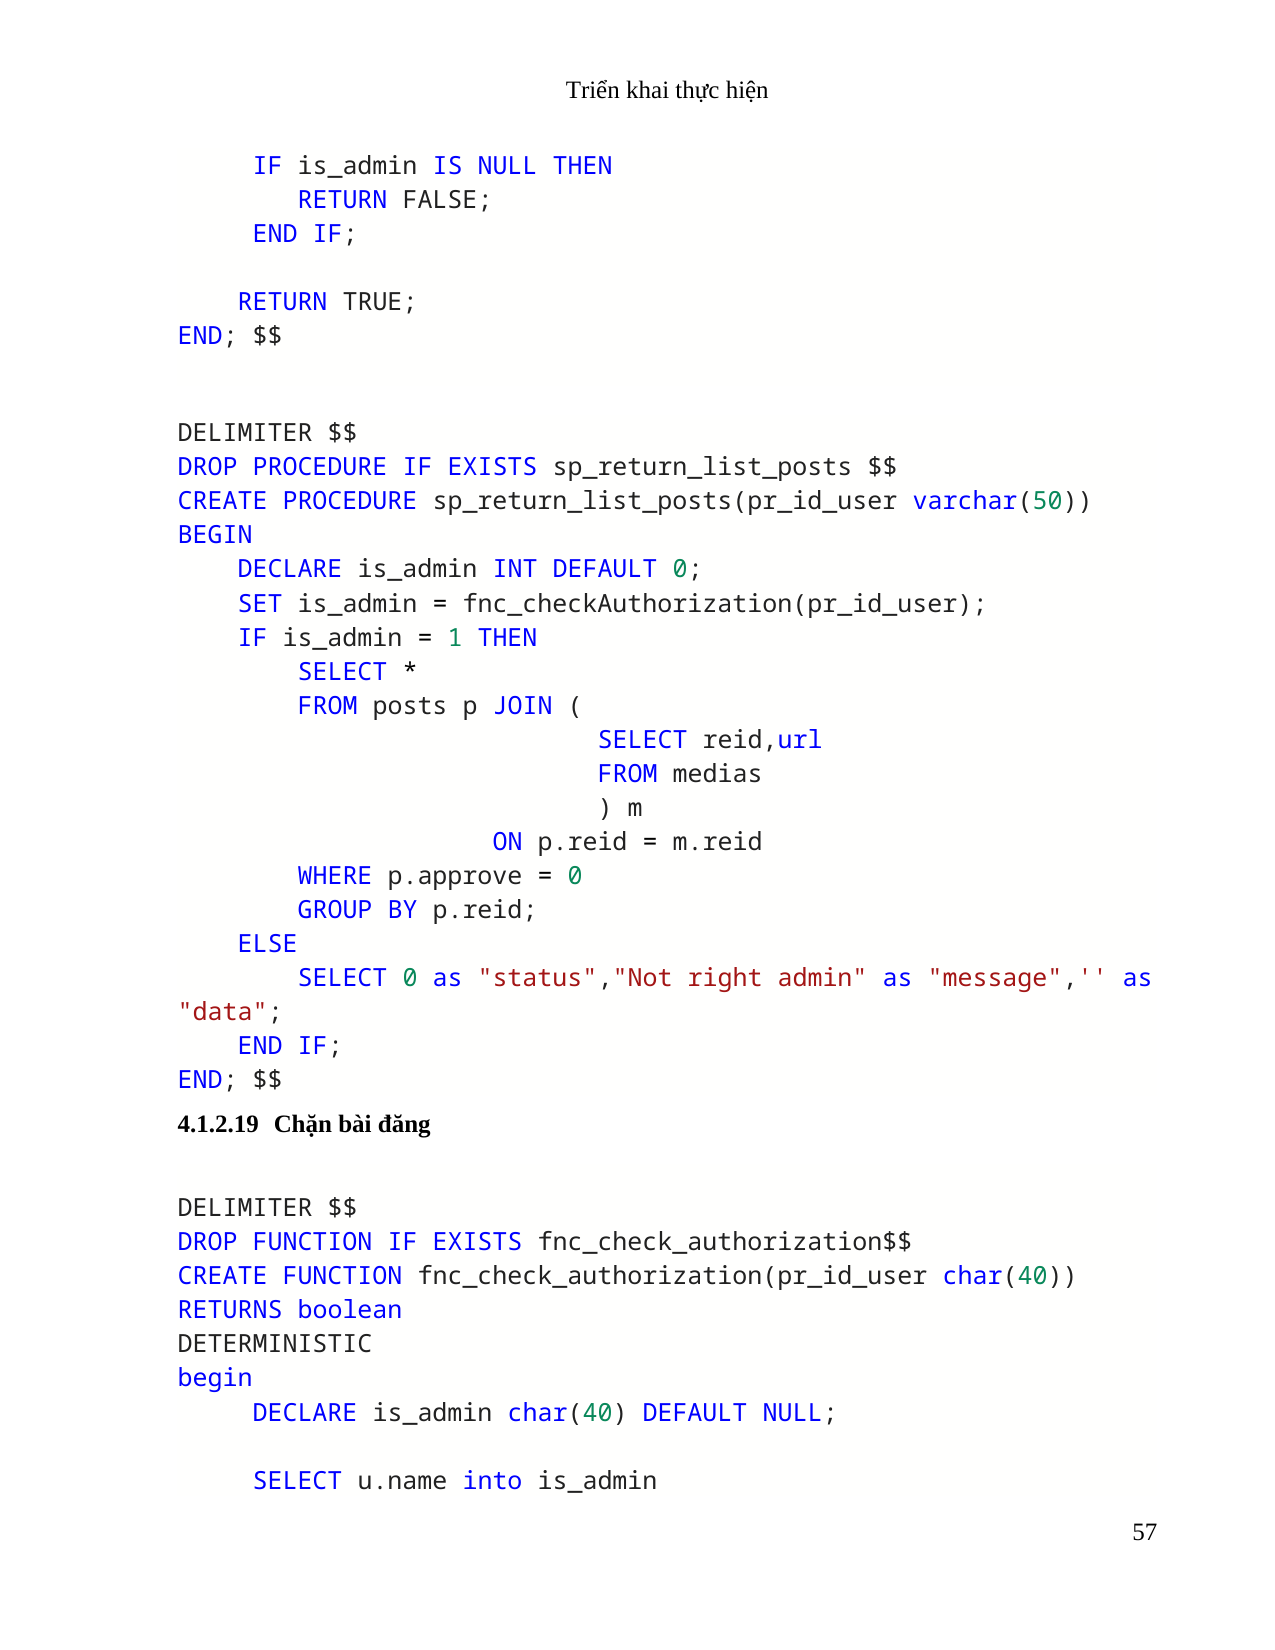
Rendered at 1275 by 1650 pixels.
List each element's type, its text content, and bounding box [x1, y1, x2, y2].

text DELIMITER $$ [177, 1190, 1157, 1224]
text RETURN TRUE; [177, 284, 1157, 318]
text ON p.reid = m.reid [177, 824, 1157, 858]
text BEGIN [177, 517, 1157, 551]
text END IF; [177, 216, 1157, 250]
subtitle Chặn bài đăng [177, 1109, 1157, 1137]
text WHERE p.approve = 0 [177, 858, 1157, 892]
text CREATE PROCEDURE sp_return_list_posts(pr_id_user varchar(50)) [177, 483, 1157, 517]
text END; $$ [177, 1062, 1157, 1096]
text SELECT * [177, 653, 1157, 687]
text begin [177, 1360, 1157, 1394]
text DETERMINISTIC [177, 1326, 1157, 1360]
text DROP PROCEDURE IF EXISTS sp_return_list_posts $$ [177, 449, 1157, 483]
text FROM posts p JOIN ( [177, 687, 1157, 721]
text GROUP BY p.reid; [177, 892, 1157, 926]
text SELECT u.name into is_admin [177, 1462, 1157, 1496]
text DECLARE is_admin INT DEFAULT 0; [177, 551, 1157, 585]
text END; $$ [177, 318, 1157, 352]
text FROM medias [177, 756, 1157, 789]
text END IF; [177, 1028, 1157, 1062]
text ) m [177, 789, 1157, 824]
text SELECT reid,url [177, 721, 1157, 756]
text DROP FUNCTION IF EXISTS fnc_check_authorization$$ [177, 1224, 1157, 1258]
text SET is_admin = fnc_checkAuthorization(pr_id_user); [177, 585, 1157, 619]
text CREATE FUNCTION fnc_check_authorization(pr_id_user char(40)) [177, 1258, 1157, 1292]
text RETURN FALSE; [177, 182, 1157, 216]
text DELIMITER $$ [177, 415, 1157, 449]
text SELECT 0 as "status","Not right admin" as "message",'' as "data"; [177, 960, 1157, 1028]
text DECLARE is_admin char(40) DEFAULT NULL; [177, 1394, 1157, 1428]
text RETURNS boolean [177, 1292, 1157, 1326]
text IF is_admin = 1 THEN [177, 619, 1157, 653]
text IF is_admin IS NULL THEN [177, 148, 1157, 182]
text ELSE [177, 926, 1157, 960]
